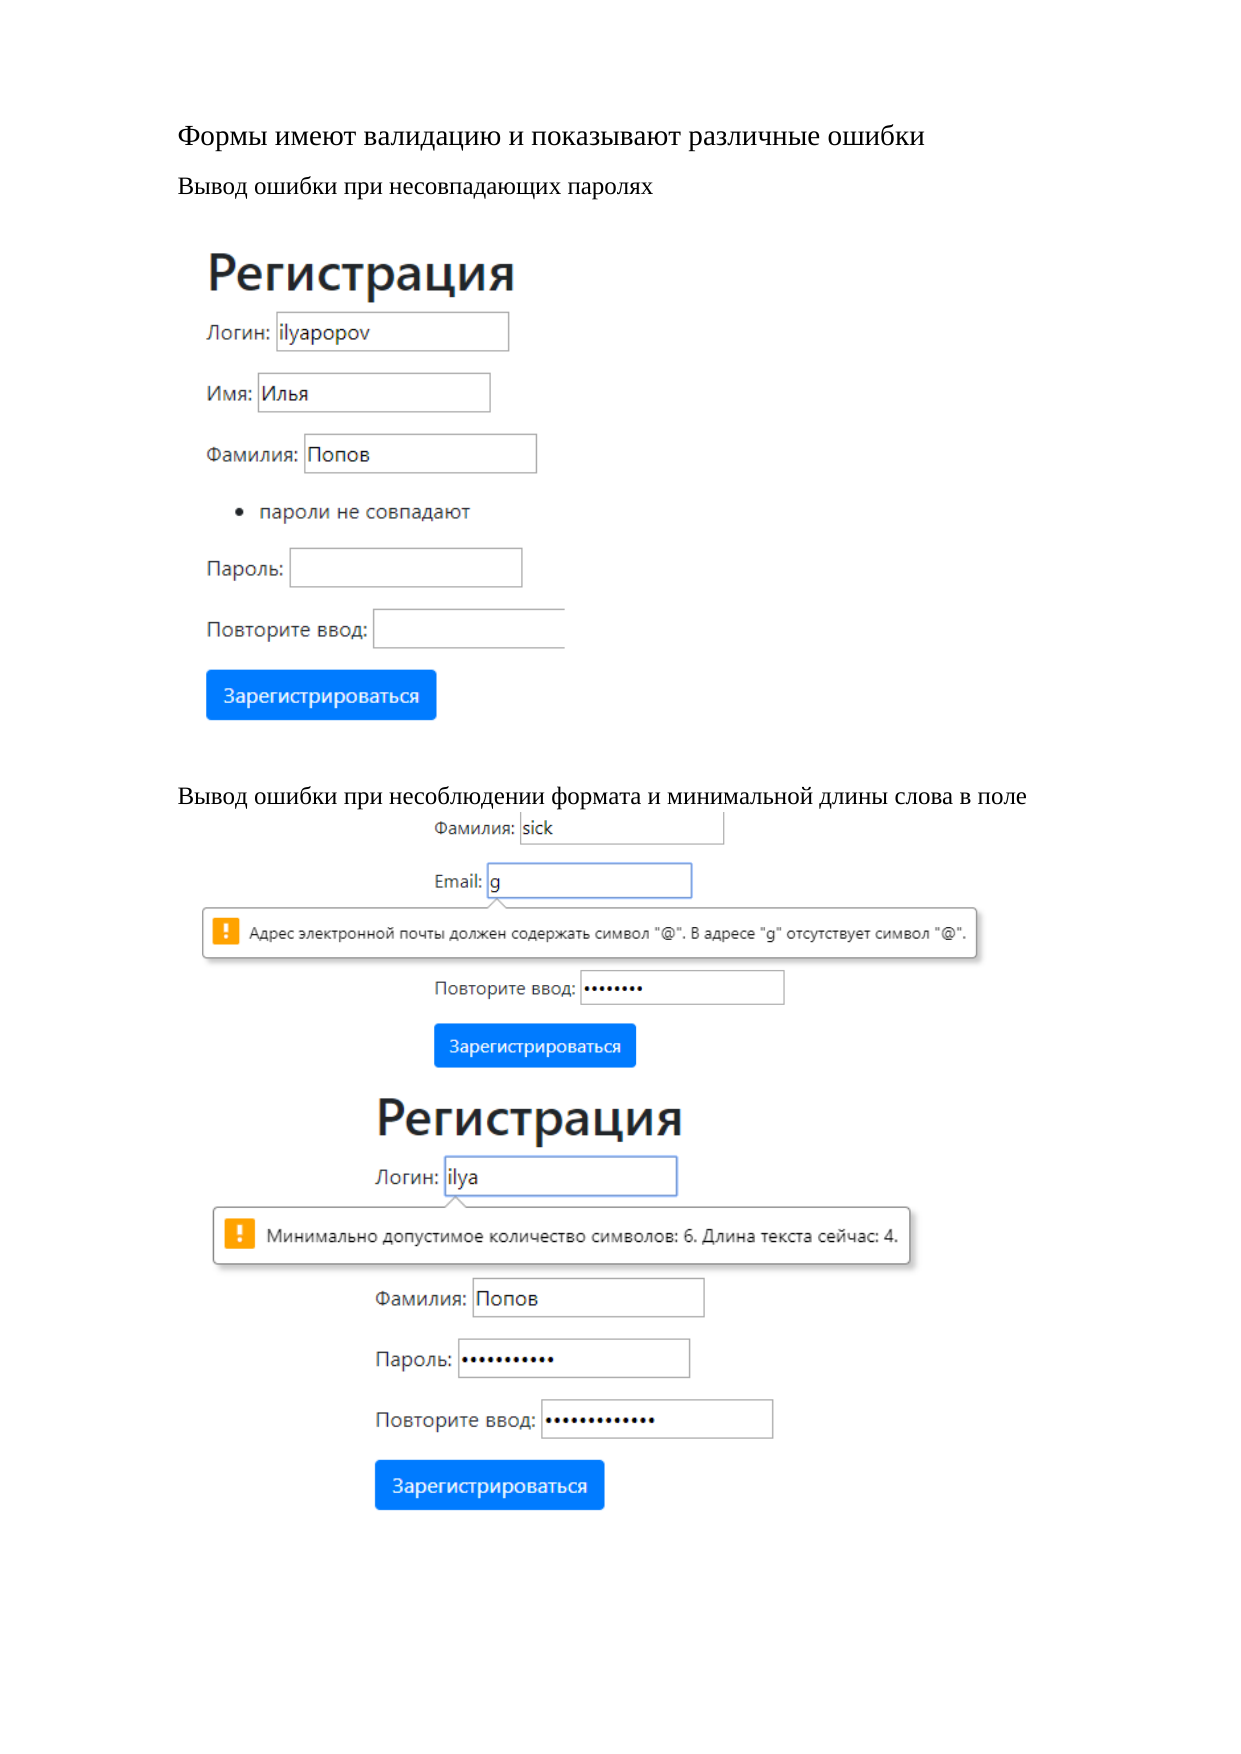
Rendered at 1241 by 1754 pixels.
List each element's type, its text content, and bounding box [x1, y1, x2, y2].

text Вывод ошибки при несовпадающих паролях [177, 171, 1152, 200]
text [177, 781, 1152, 1531]
text Формы имеют валидацию и показывают различные ошибки [177, 118, 1152, 152]
picture [177, 812, 1029, 1069]
picture [177, 1070, 929, 1531]
picture [177, 218, 565, 763]
